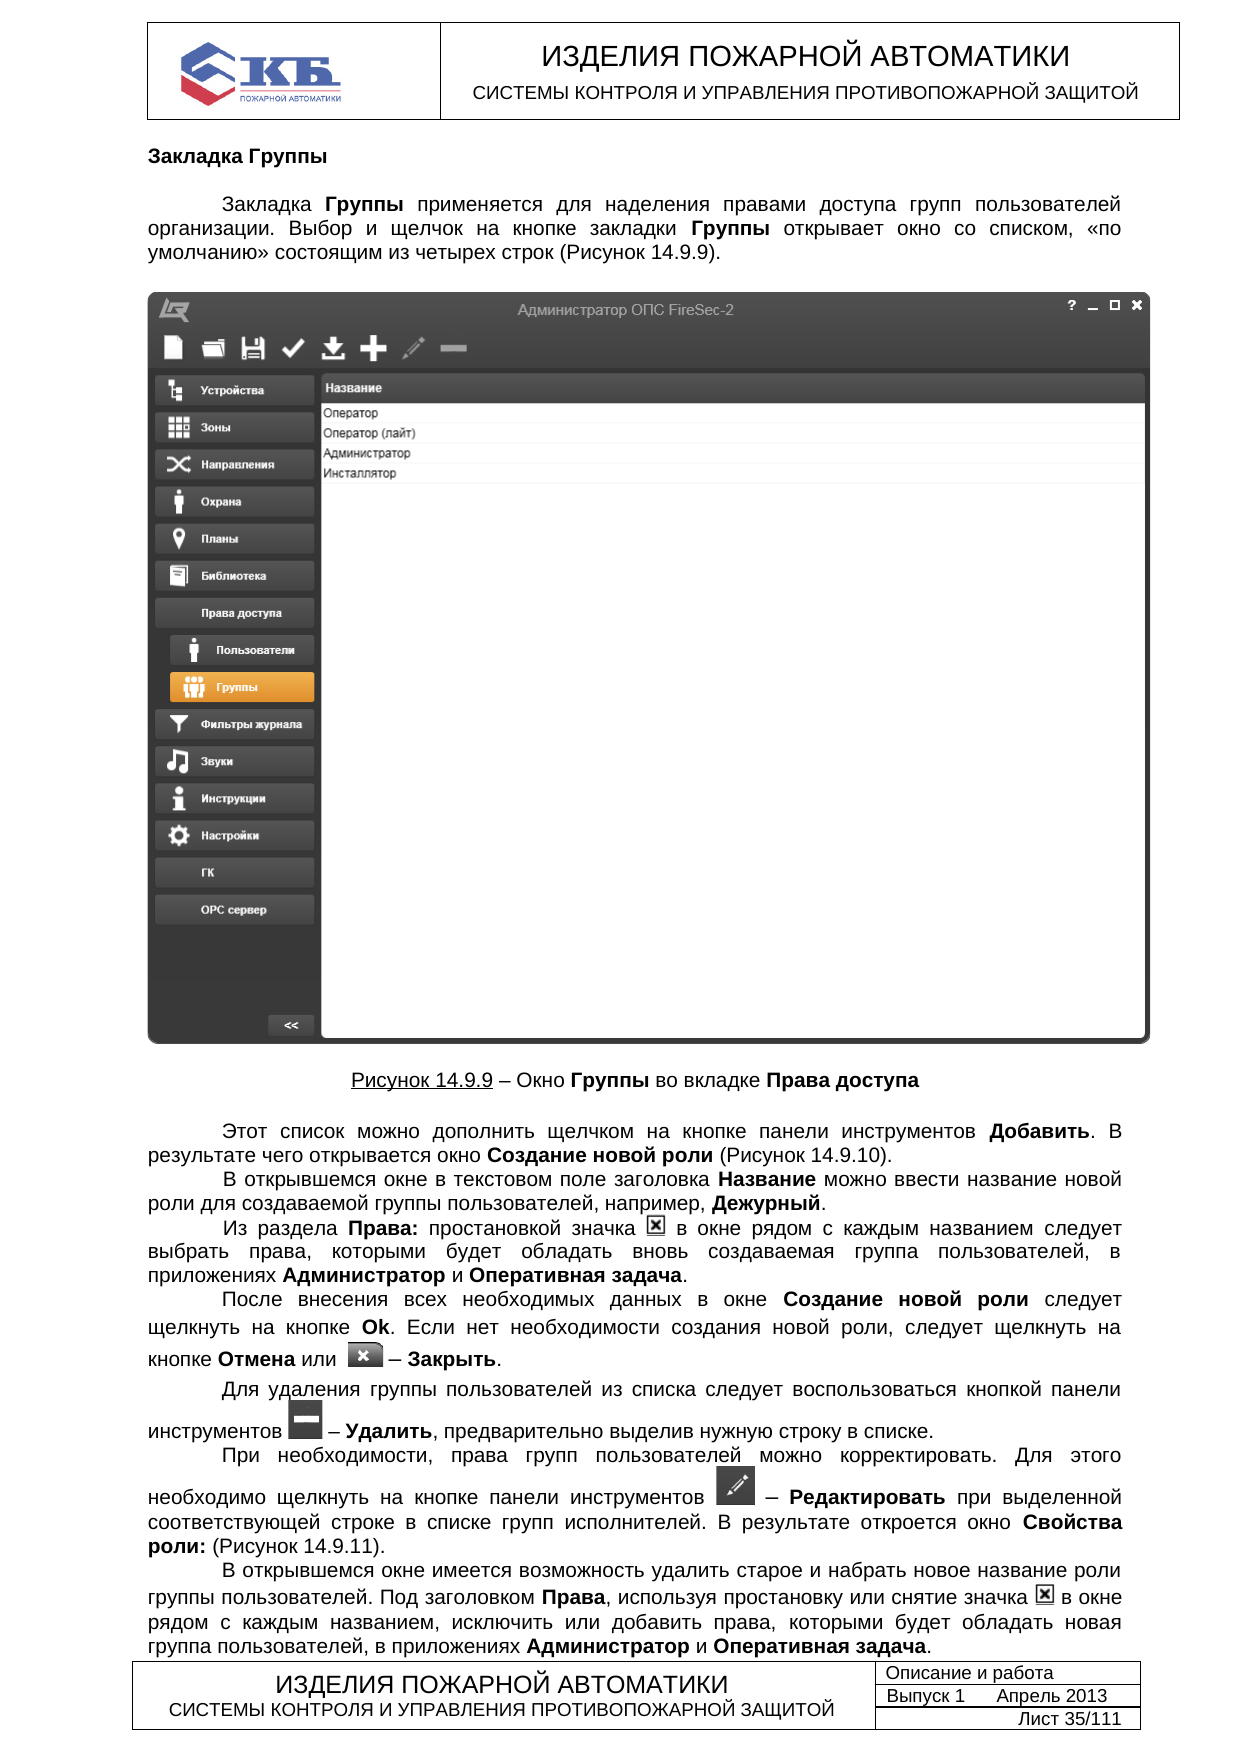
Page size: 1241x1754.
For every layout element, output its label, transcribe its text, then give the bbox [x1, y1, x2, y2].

picture [177, 34, 354, 115]
list Рисунок 14.9.9 – Окно Группы во вкладке Права доступа [148, 1067, 1122, 1091]
list Из раздела Права: простановкой значка в окне рядом с каждым названием следует выбрать права, которыми будет обладать вновь создаваемая группа пользователей, в приложениях Администратор и Оперативная задача. [148, 1215, 1122, 1287]
picture [288, 1400, 323, 1439]
list При необходимости, права групп пользователей можно корректировать. Для этого необходимо щелкнуть на кнопке панели инструментов – Редактировать при выделенной соответствующей строке в списке групп исполнителей. В результате откроется окно Свойства роли: (Рисунок 14.9.11). [148, 1443, 1122, 1558]
list В открывшемся окне в текстовом поле заголовка Название можно ввести название новой роли для создаваемой группы пользователей, например, Дежурный. [148, 1167, 1122, 1215]
list Этот список можно дополнить щелчком на кнопке панели инструментов Добавить. В результате чего открывается окно Создание новой роли (Рисунок 14.9.10). [148, 1119, 1122, 1167]
text Закладка Группы [148, 144, 1122, 168]
picture [646, 1214, 667, 1236]
list После внесения всех необходимых данных в окне Создание новой роли следует щелкнуть на кнопке Ok. Если нет необходимости создания новой роли, следует щелкнуть на кнопке Отмена или – Закрыть. [148, 1287, 1122, 1373]
picture [348, 1342, 384, 1367]
picture [147, 292, 1151, 1044]
picture [1034, 1584, 1055, 1605]
list В открывшемся окне имеется возможность удалить старое и набрать новое название роли группы пользователей. Под заголовком Права, используя простановку или снятие значка в окне рядом с каждым названием, исключить или добавить права, которыми будет обладать новая группа пользователей, в приложениях Администратор и Оперативная задача. [148, 1558, 1122, 1658]
picture [716, 1466, 755, 1505]
list Для удаления группы пользователей из списка следует воспользоваться кнопкой панели инструментов – Удалить, предварительно выделив нужную строку в списке. [148, 1377, 1122, 1443]
list Закладка Группы применяется для наделения правами доступа групп пользователей организации. Выбор и щелчок на кнопке закладки Группы открывает окно со списком, «по умолчанию» состоящим из четырех строк (Рисунок 14.9.9). [148, 192, 1122, 264]
